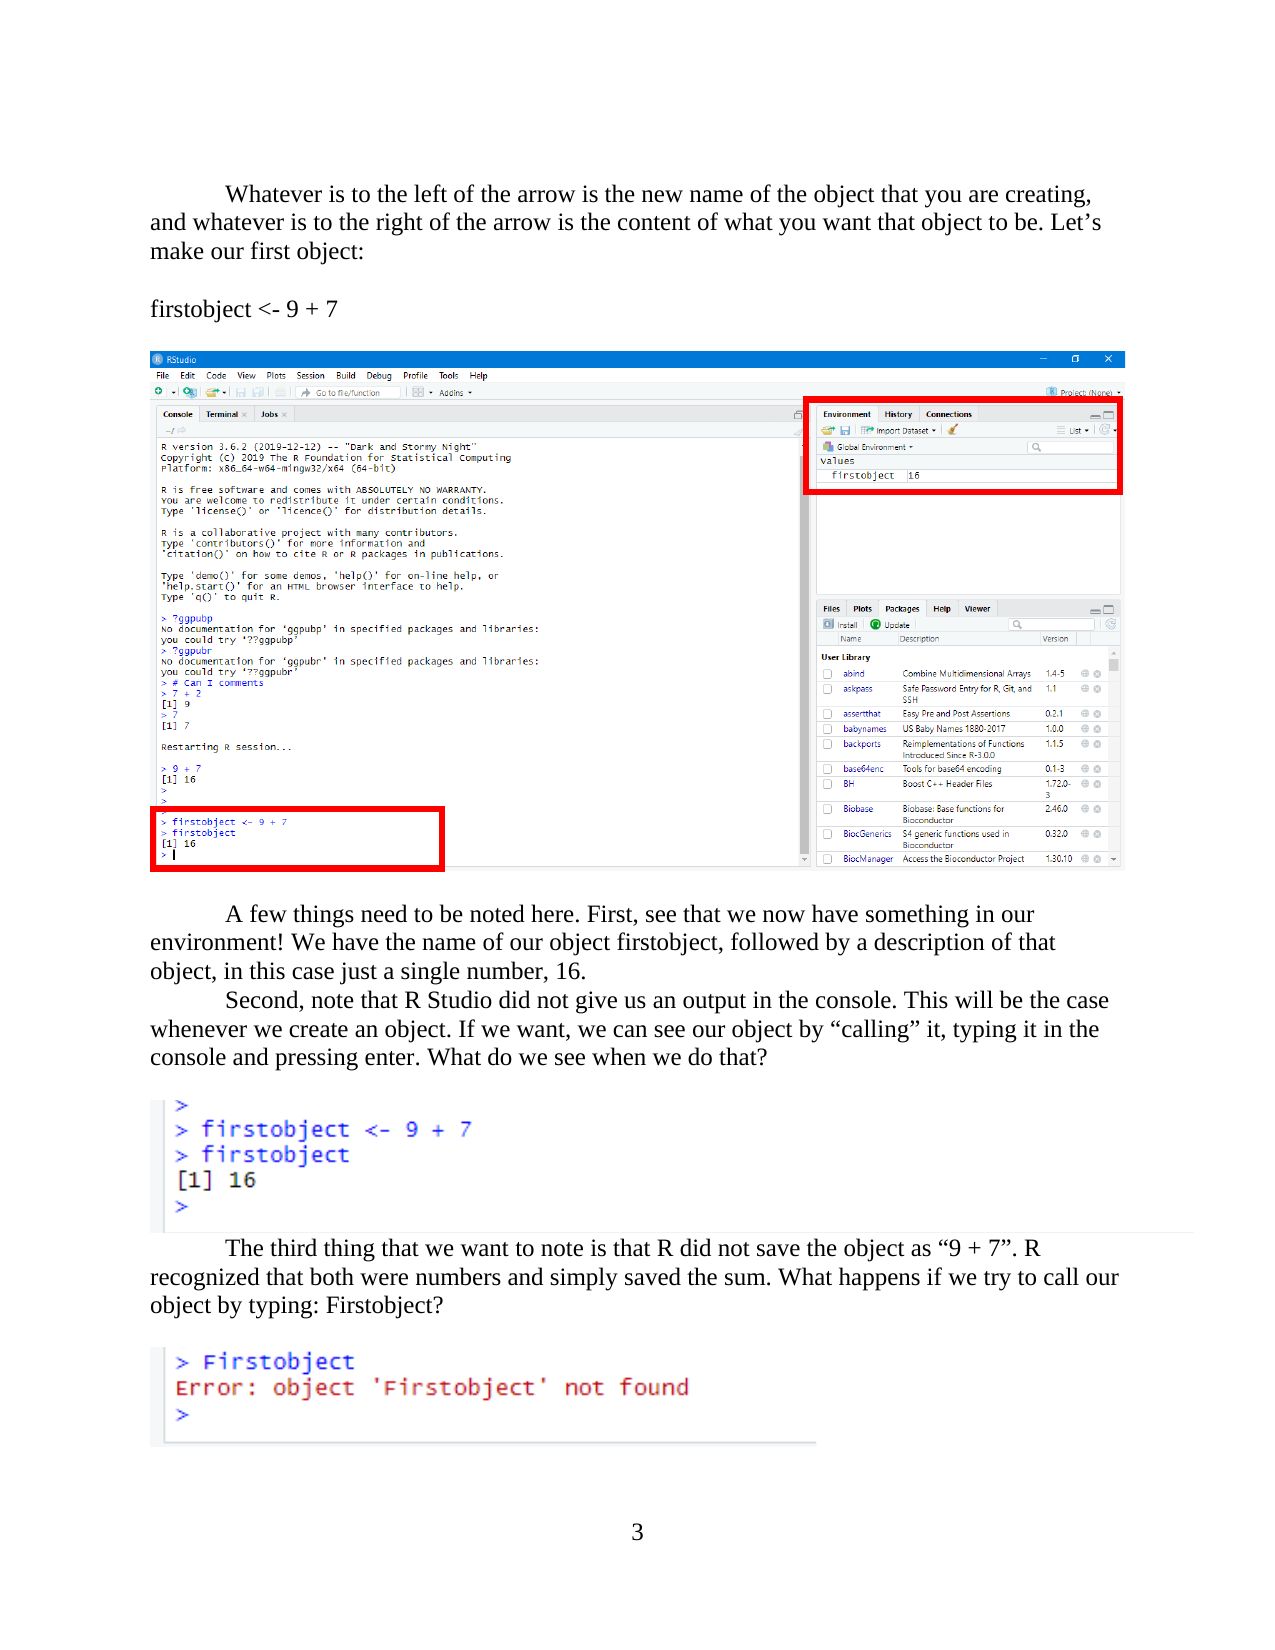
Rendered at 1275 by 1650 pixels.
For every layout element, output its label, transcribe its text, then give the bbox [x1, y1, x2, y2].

text A few things need to be noted here. First, see that we now have something in our environment! We have the name of our object firstobject, followed by a description of that object, in this case just a single number, 16. [150, 899, 1125, 985]
picture [150, 1347, 817, 1447]
picture [150, 351, 1125, 871]
picture [150, 1100, 1194, 1233]
text Second, note that R Studio did not give us an output in the console. This will be the case whenever we create an object. If we want, we can see our object by “calling” it, typing it in the console and pressing enter. What do we see when we do that? [150, 985, 1125, 1071]
text The third thing that we want to note is that R did not save the object as “9 + 7”. R recognized that both were numbers and simply saved the sum. What happens if we try to call our object by typing: Firstobject? [150, 1233, 1125, 1319]
text Whatever is to the left of the arrow is the new name of the object that you are creating, and whatever is to the right of the arrow is the content of what you want that object to be. Let’s make our first object: [150, 179, 1125, 265]
picture [156, 812, 439, 865]
text firstobject <- 9 + 7 [150, 294, 1125, 322]
